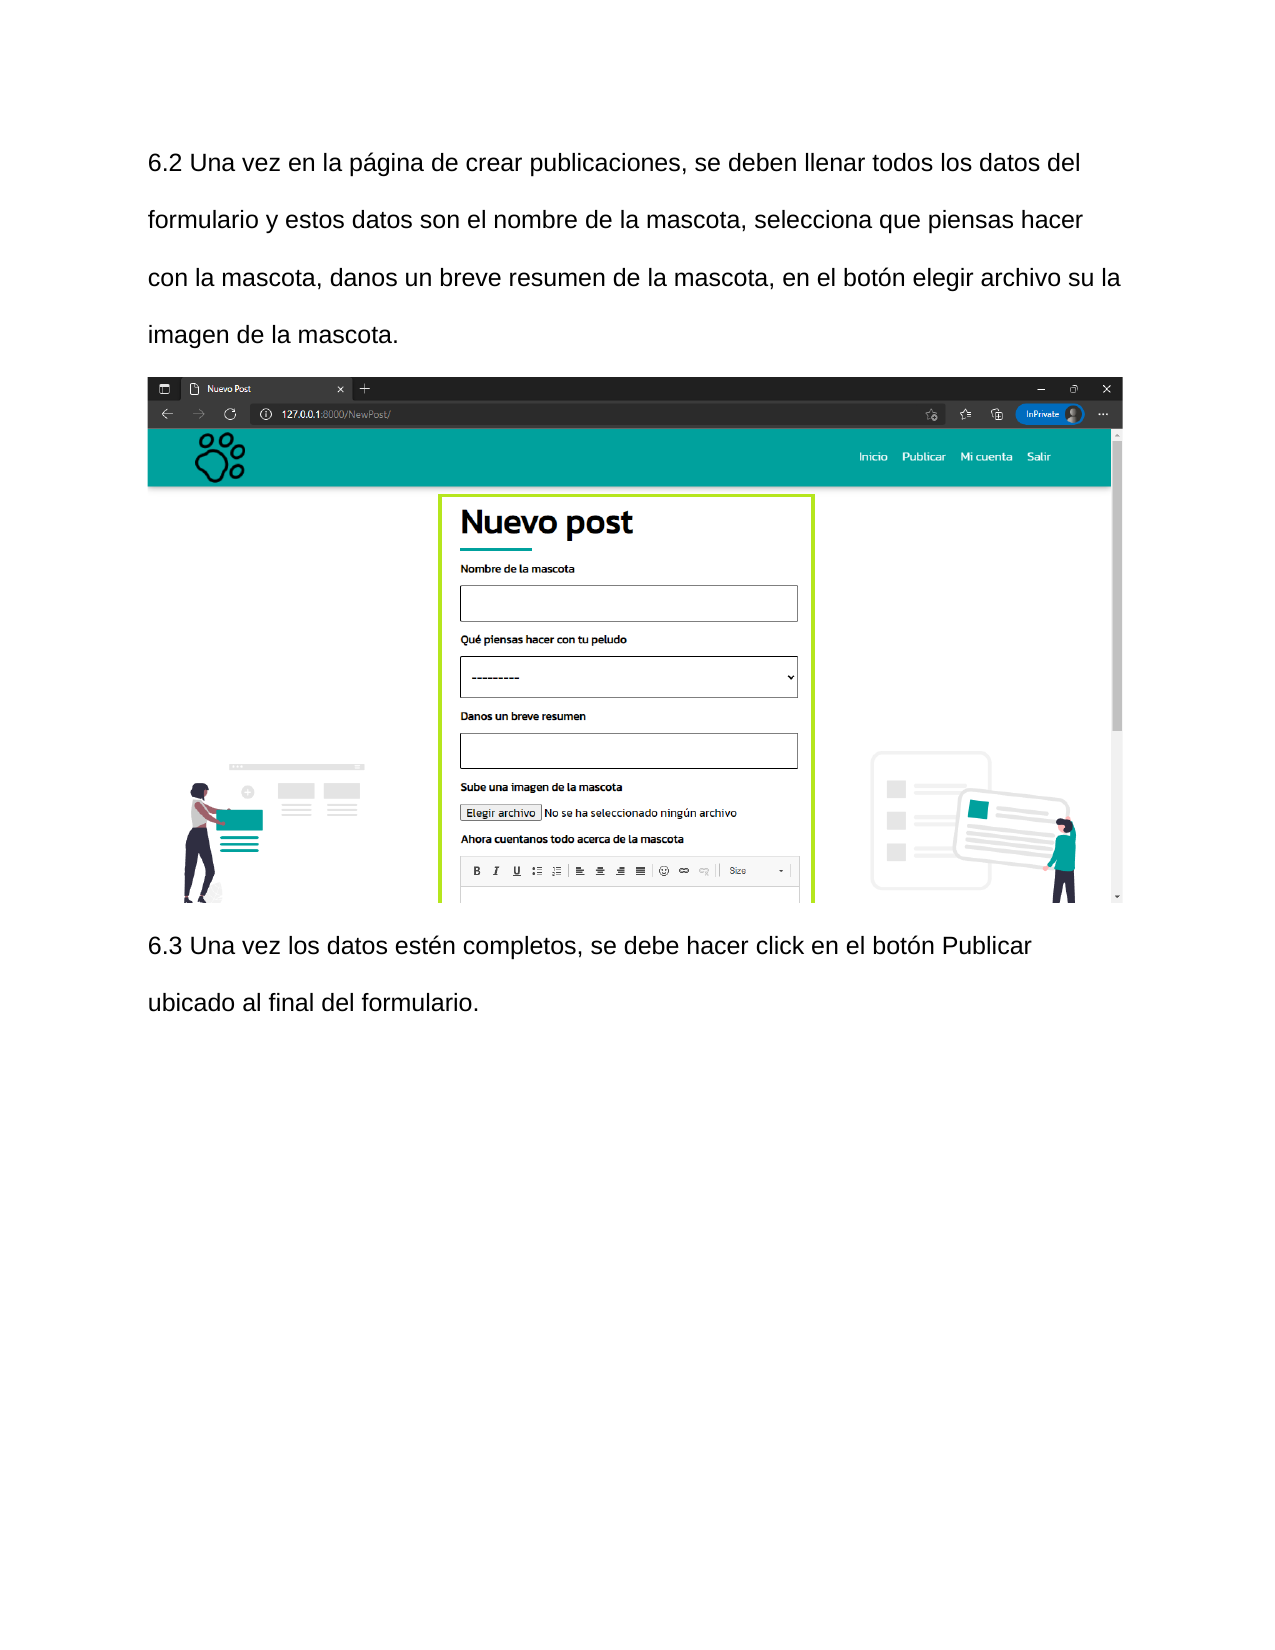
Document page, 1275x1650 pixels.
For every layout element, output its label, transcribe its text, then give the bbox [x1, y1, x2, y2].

picture [147, 377, 1123, 903]
text 6.3 Una vez los datos estén completos, se debe hacer click en el botón Publicar ubicado al final del formulario. [148, 931, 1127, 1017]
text 6.2 Una vez en la página de crear publicaciones, se deben llenar todos los datos del formulario y estos datos son el nombre de la mascota, selecciona que piensas hacer con la mascota, danos un breve resumen de la mascota, en el botón elegir archivo su la imagen de la mascota. [148, 148, 1127, 349]
